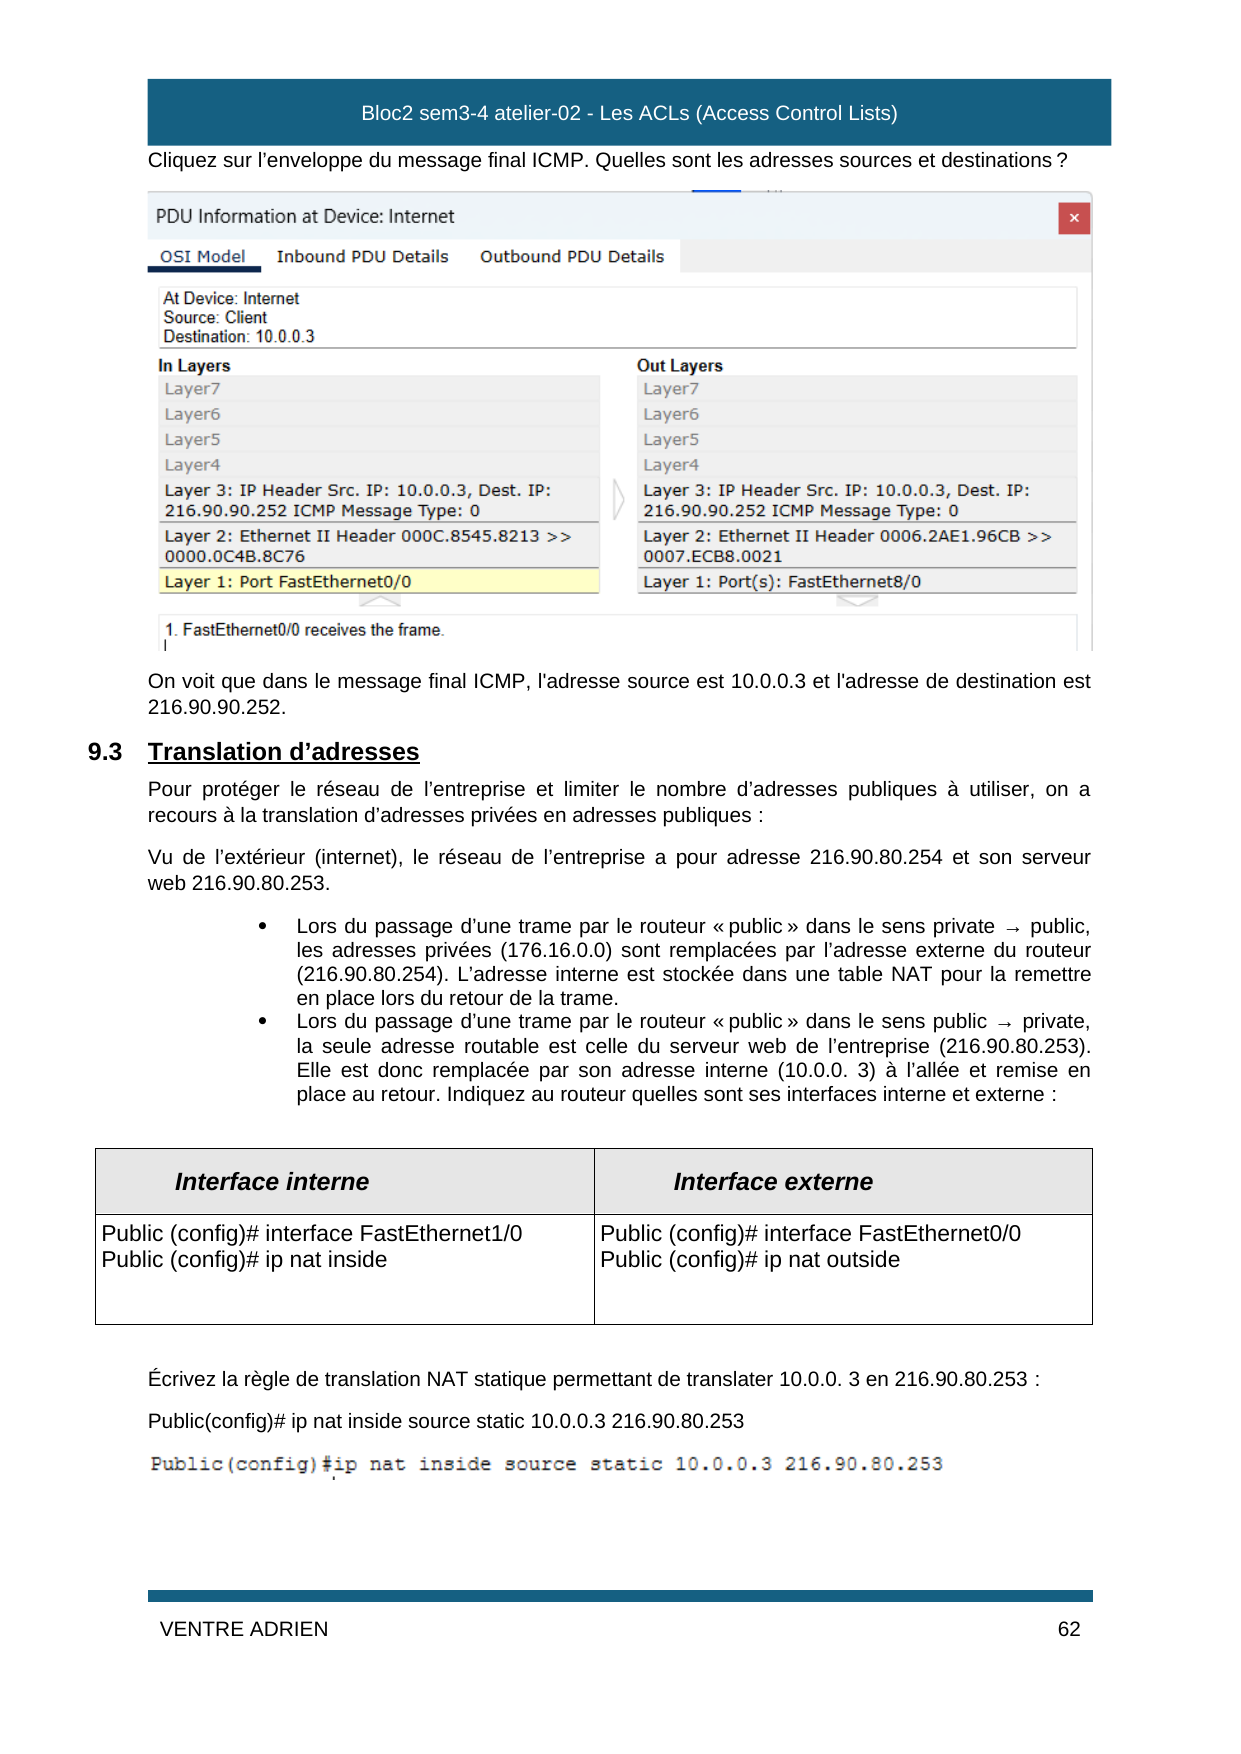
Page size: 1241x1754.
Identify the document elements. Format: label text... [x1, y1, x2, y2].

list Lors du passage d’une trame par le routeur « public » dans le sens private → public, les adresses privées (176.16.0.0) sont remplacées par l’adresse externe du routeur (216.90.80.254). L’adresse interne est stockée dans une table NAT pour la remettre en place lors du retour de la trame. [259, 913, 1093, 1009]
text Pour protéger le réseau de l’entreprise et limiter le nombre d’adresses publiques à utiliser, on a recours à la translation d’adresses privées en adresses publiques : [148, 777, 1093, 827]
text Écrivez la règle de translation NAT statique permettant de translater 10.0.0. 3 en 216.90.80.253 : [148, 1367, 1093, 1391]
table_header Interface externe [595, 1149, 1092, 1213]
table_header Interface interne [96, 1149, 594, 1213]
picture [147, 190, 1093, 651]
text Vu de l’extérieur (internet), le réseau de l’entreprise a pour adresse 216.90.80.254 et son serveur web 216.90.80.253. [148, 845, 1093, 895]
list Lors du passage d’une trame par le routeur « public » dans le sens public → private, la seule adresse routable est celle du serveur web de l’entreprise (216.90.80.253). Elle est donc remplacée par son adresse interne (10.0.0. 3) à l’allée et remise en place au retour. Indiquez au routeur quelles sont ses interfaces interne et externe : [259, 1009, 1093, 1105]
text Public(config)# ip nat inside source static 10.0.0.3 216.90.80.253 [148, 1409, 1093, 1433]
picture [147, 1451, 943, 1480]
text Cliquez sur l’enveloppe du message final ICMP. Quelles sont les adresses sources et destinations ? [148, 148, 1093, 172]
subtitle Translation d’adresses [88, 737, 1093, 766]
table_cell Public (config)# interface FastEthernet0/0 Public (config)# ip nat outside [595, 1215, 1092, 1324]
text On voit que dans le message final ICMP, l'adresse source est 10.0.0.3 et l'adresse de destination est 216.90.90.252. [148, 669, 1093, 719]
table_cell Public (config)# interface FastEthernet1/0 Public (config)# ip nat inside [96, 1215, 594, 1324]
